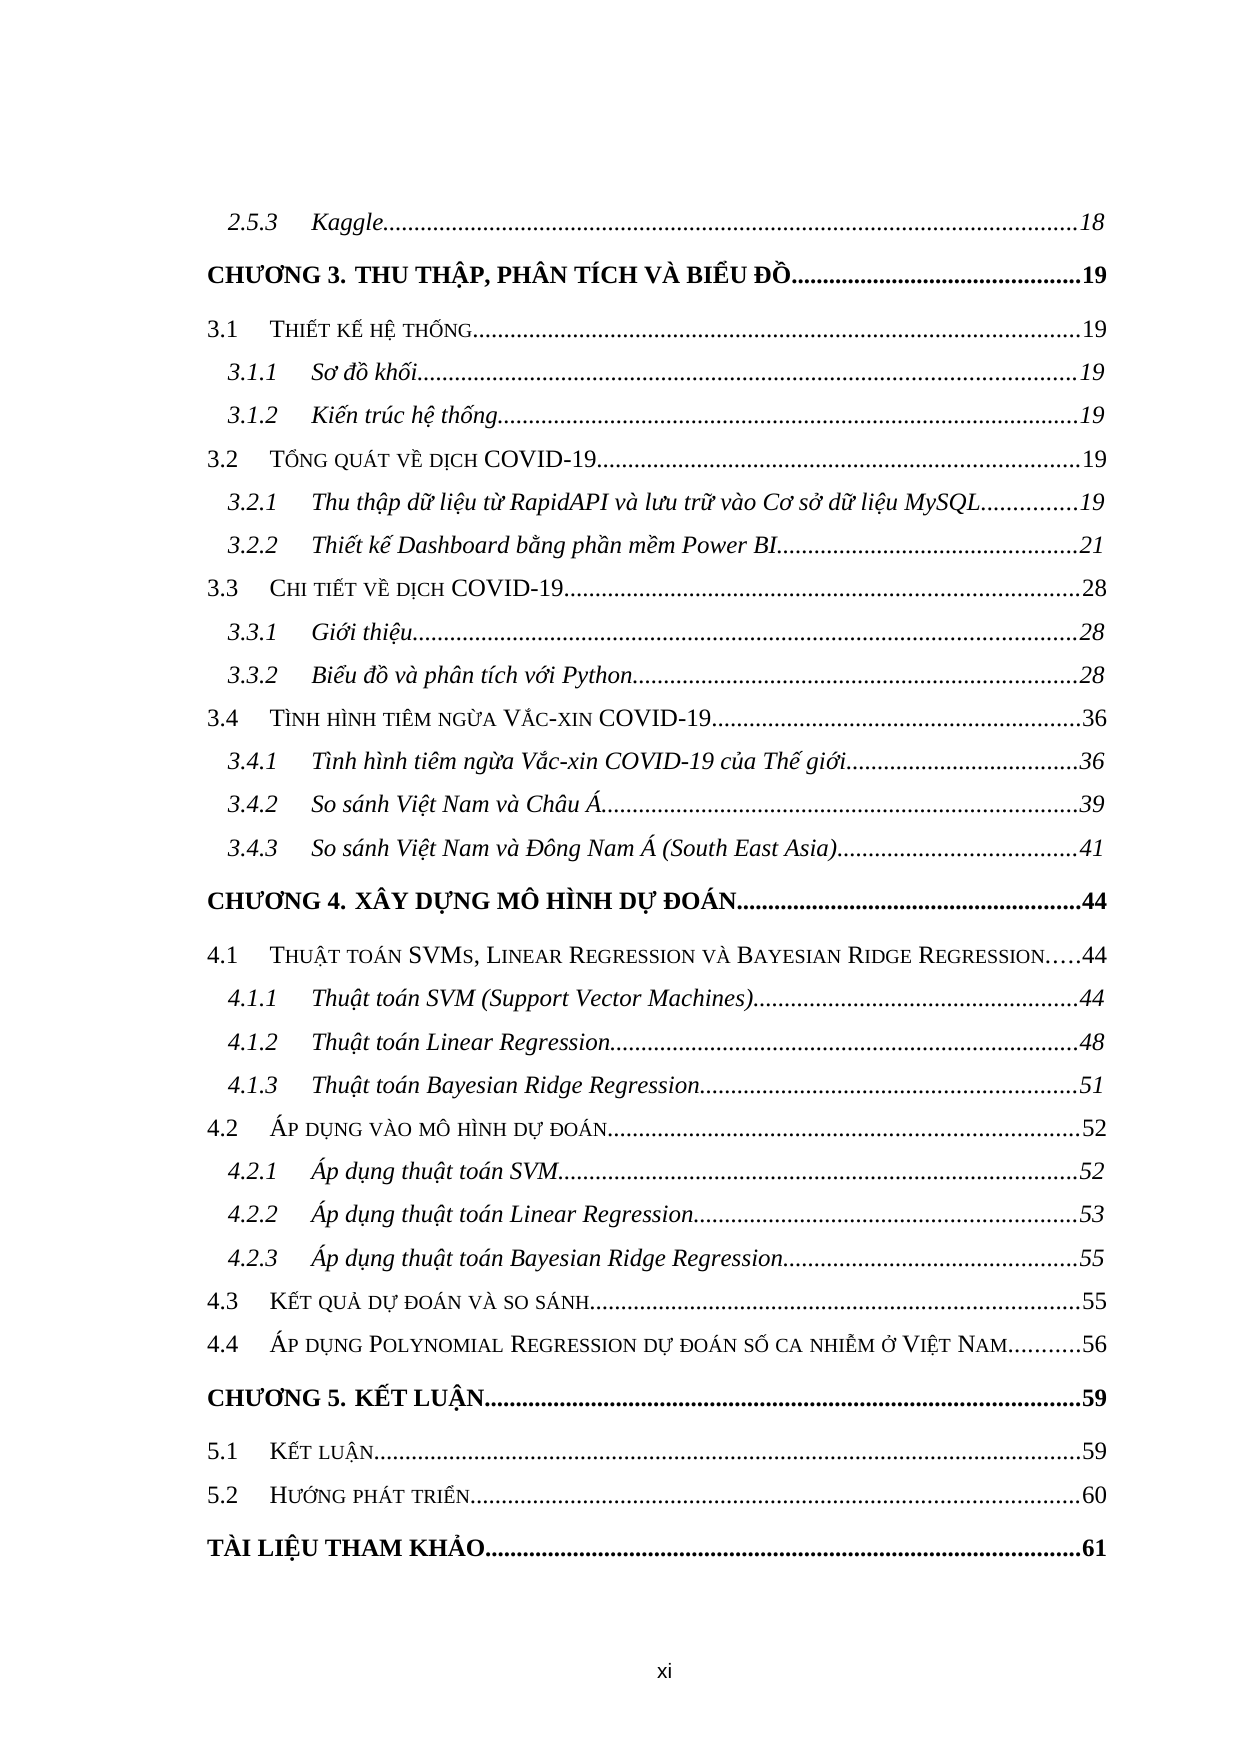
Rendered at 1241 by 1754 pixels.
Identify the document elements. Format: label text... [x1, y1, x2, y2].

text 3.1.2 Kiến trúc hệ thống 19 [228, 401, 1122, 429]
text 5.2 Hướng phát triển 60 [207, 1480, 1122, 1508]
text 4.2.3 Áp dụng thuật toán Bayesian Ridge Regression 55 [228, 1243, 1122, 1271]
text CHƯƠNG 5. KẾT LUẬN 59 [207, 1383, 1122, 1412]
text 3.4.2 So sánh Việt Nam và Châu Á 39 [228, 789, 1122, 818]
text 3.3 Chi tiết về dịch COVID-19 28 [207, 573, 1122, 602]
text 3.1 Thiết kế hệ thống 19 [207, 314, 1122, 343]
text 4.3 Kết quả dự đoán và so sánh 55 [207, 1286, 1122, 1315]
text 4.2.1 Áp dụng thuật toán SVM 52 [228, 1156, 1122, 1185]
text 4.1.2 Thuật toán Linear Regression 48 [228, 1027, 1122, 1055]
text 4.2 Áp dụng vào mô hình dự đoán 52 [207, 1113, 1122, 1142]
text 4.4 Áp dụng Polynomial Regression dự đoán số ca nhiễm ở Việt Nam 56 [207, 1329, 1122, 1358]
text 3.2 Tổng quát về dịch COVID-19 19 [207, 444, 1122, 472]
text 5.1 Kết luận 59 [207, 1436, 1122, 1465]
text TÀI LIỆU THAM KHẢO 61 [207, 1533, 1122, 1562]
text 3.4 Tình hình tiêm ngừa Vắc-xin COVID-19 36 [207, 703, 1122, 732]
text 3.2.2 Thiết kế Dashboard bằng phần mềm Power BI 21 [228, 530, 1122, 559]
text 4.1.3 Thuật toán Bayesian Ridge Regression 51 [228, 1070, 1122, 1098]
text 2.5.3 Kaggle 18 [228, 207, 1122, 236]
text 3.3.1 Giới thiệu 28 [228, 617, 1122, 645]
text 4.1 Thuật toán SVMs, Linear Regression và Bayesian Ridge Regression 44 [207, 940, 1122, 969]
text 3.2.1 Thu thập dữ liệu từ RapidAPI và lưu trữ vào Cơ sở dữ liệu MySQL 19 [228, 487, 1122, 516]
text 3.3.2 Biểu đồ và phân tích với Python 28 [228, 660, 1122, 689]
text 4.1.1 Thuật toán SVM (Support Vector Machines) 44 [228, 983, 1122, 1012]
text 4.2.2 Áp dụng thuật toán Linear Regression 53 [228, 1199, 1122, 1228]
text CHƯƠNG 4. XÂY DỰNG MÔ HÌNH DỰ ĐOÁN 44 [207, 886, 1122, 915]
text 3.4.1 Tình hình tiêm ngừa Vắc-xin COVID-19 của Thế giới 36 [228, 746, 1122, 775]
text 3.4.3 So sánh Việt Nam và Đông Nam Á (South East Asia) 41 [228, 833, 1122, 862]
text 3.1.1 Sơ đồ khối 19 [228, 357, 1122, 386]
text CHƯƠNG 3. THU THẬP, PHÂN TÍCH VÀ BIỂU ĐỒ 19 [207, 260, 1122, 289]
